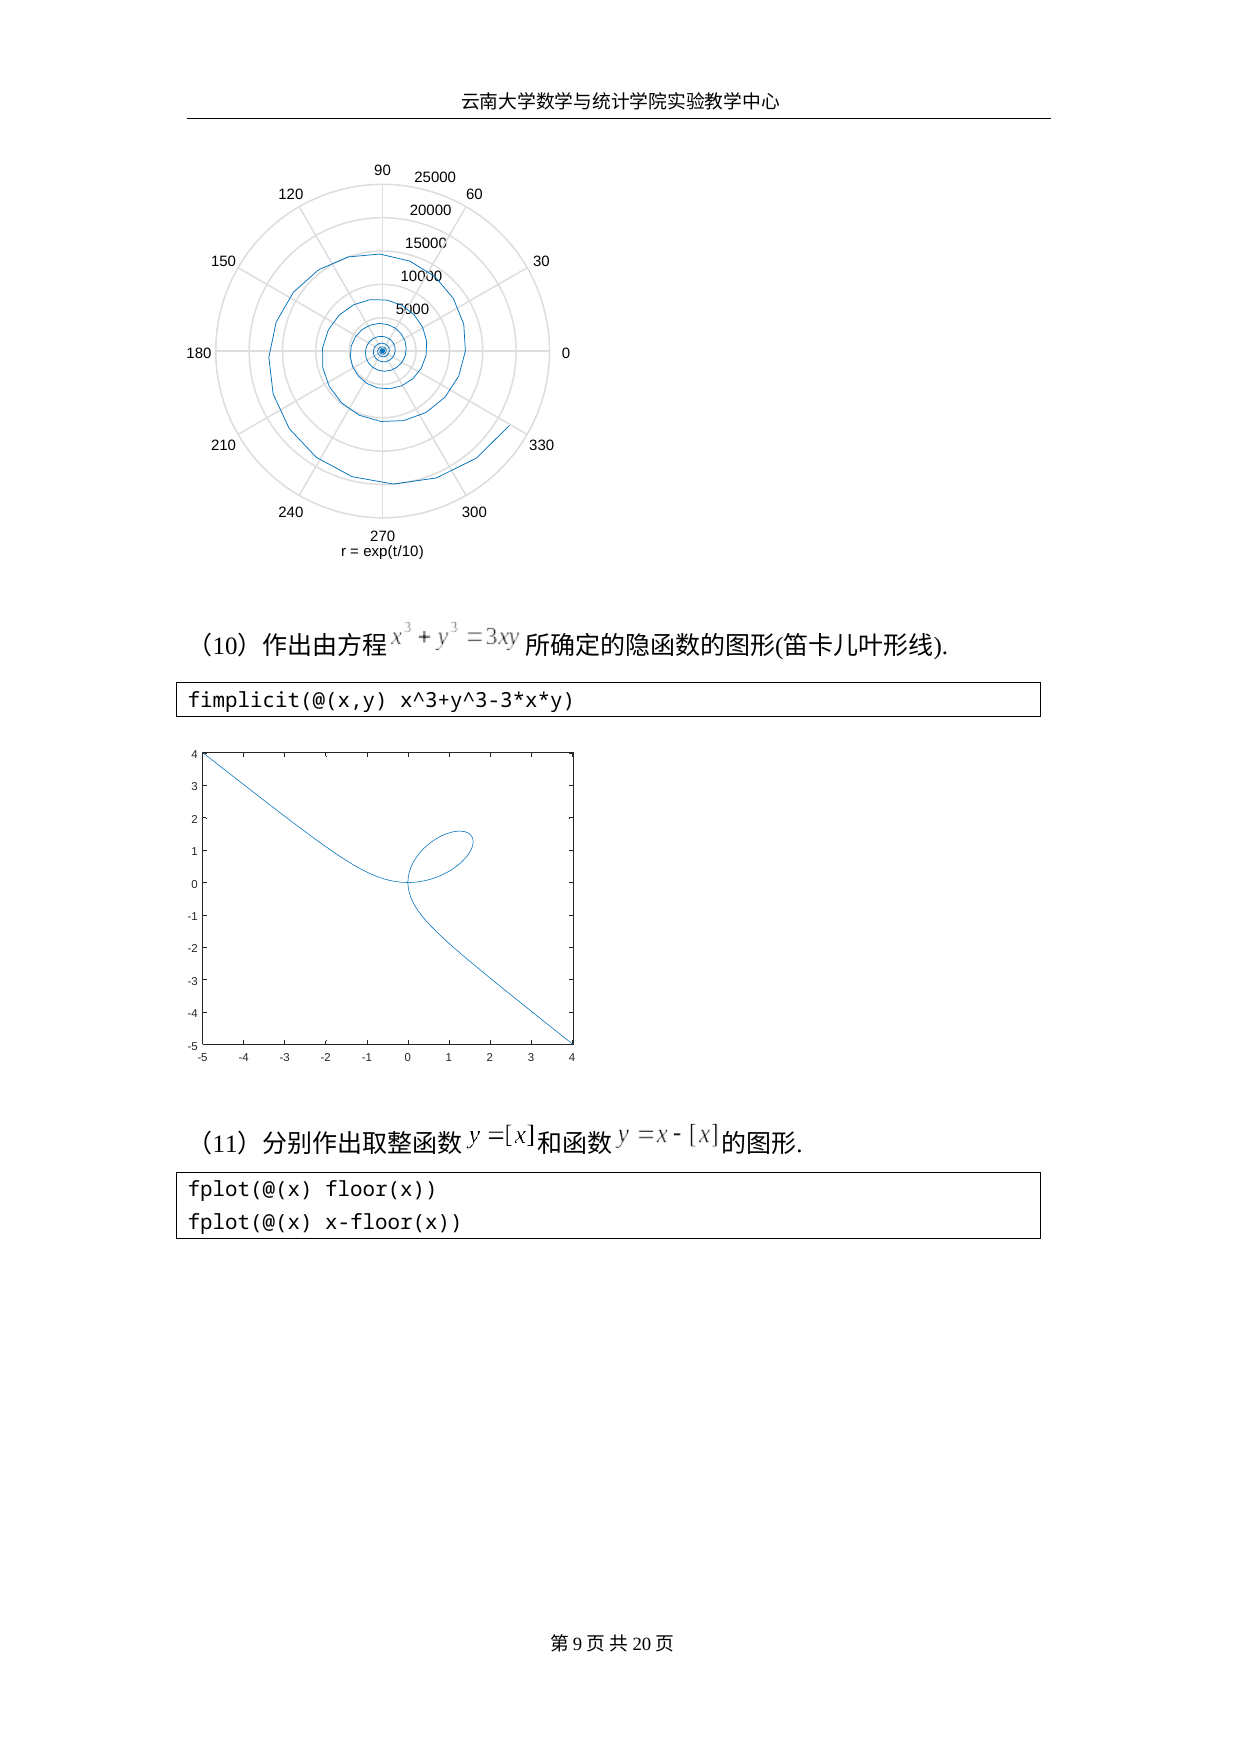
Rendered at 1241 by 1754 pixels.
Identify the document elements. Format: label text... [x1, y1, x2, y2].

table_header fplot(@(x) floor(x)) fplot(@(x) x-floor(x)) [177, 1173, 1040, 1238]
text （10）作出由方程所确定的隐函数的图形(笛卡儿叶形线). [187, 617, 1053, 682]
text （11）分别作出取整函数和函数的图形. [187, 1107, 1053, 1172]
table_header fimplicit(@(x,y) x^3+y^3-3*x*y) [177, 683, 1040, 716]
